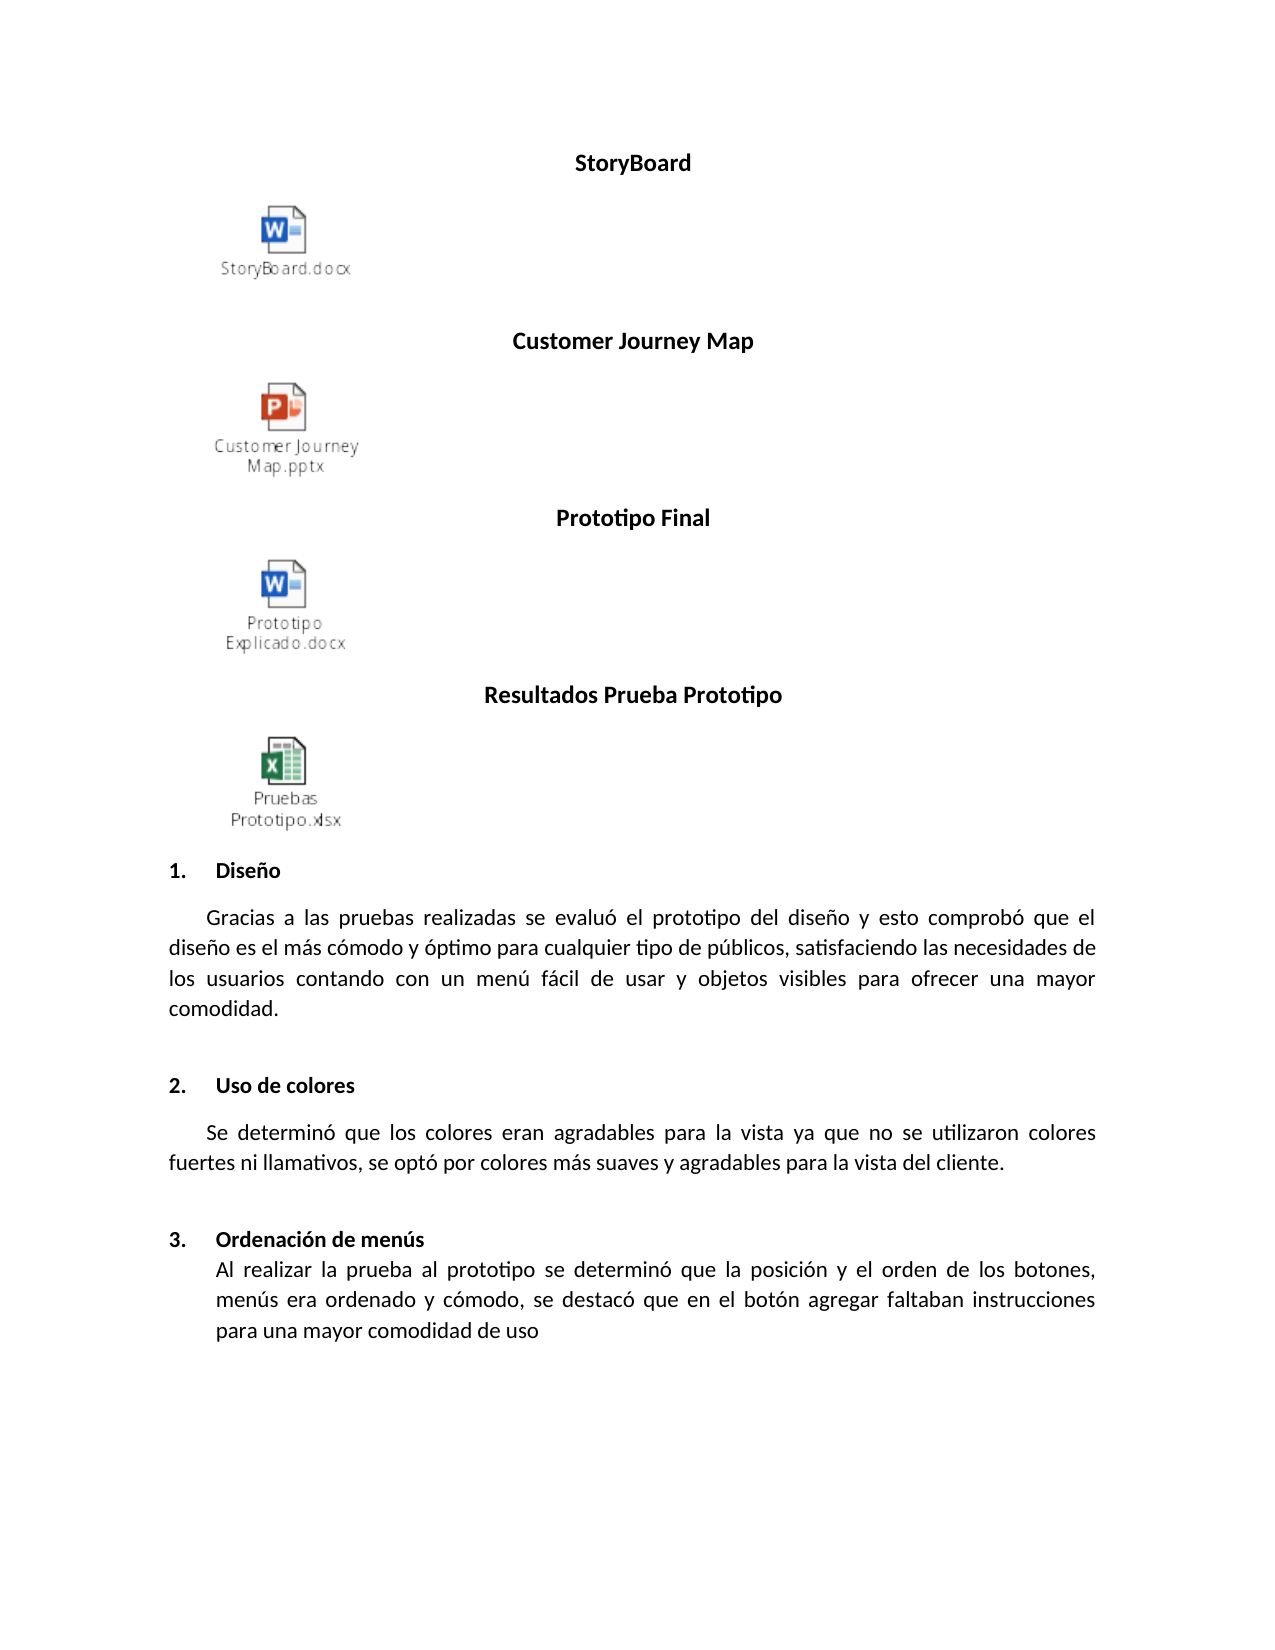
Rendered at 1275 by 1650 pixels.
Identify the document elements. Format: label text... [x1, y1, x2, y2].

list Diseño [169, 856, 1098, 884]
list Uso de colores [169, 1071, 1098, 1099]
list Al realizar la prueba al prototipo se determinó que la posición y el orden de los botones, menús era ordenado y cómodo, se destacó que en el botón agregar faltaban instrucciones para una mayor comodidad de uso [216, 1255, 1098, 1344]
subtitle StoryBoard [169, 148, 1098, 178]
subtitle Customer Journey Map [169, 325, 1098, 355]
subtitle Resultados Prueba Prototipo [169, 679, 1098, 710]
list Ordenación de menús [169, 1225, 1098, 1253]
text Gracias a las pruebas realizadas se evaluó el prototipo del diseño y esto comprobó que el diseño es el más cómodo y óptimo para cualquier tipo de públicos, satisfaciendo las necesidades de los usuarios contando con un menú fácil de usar y objetos visibles para ofrecer una mayor comodidad. [169, 903, 1098, 1022]
text Se determinó que los colores eran agradables para la vista ya que no se utilizaron colores fuertes ni llamativos, se optó por colores más suaves y agradables para la vista del cliente. [169, 1118, 1098, 1176]
subtitle Prototipo Final [169, 502, 1098, 532]
